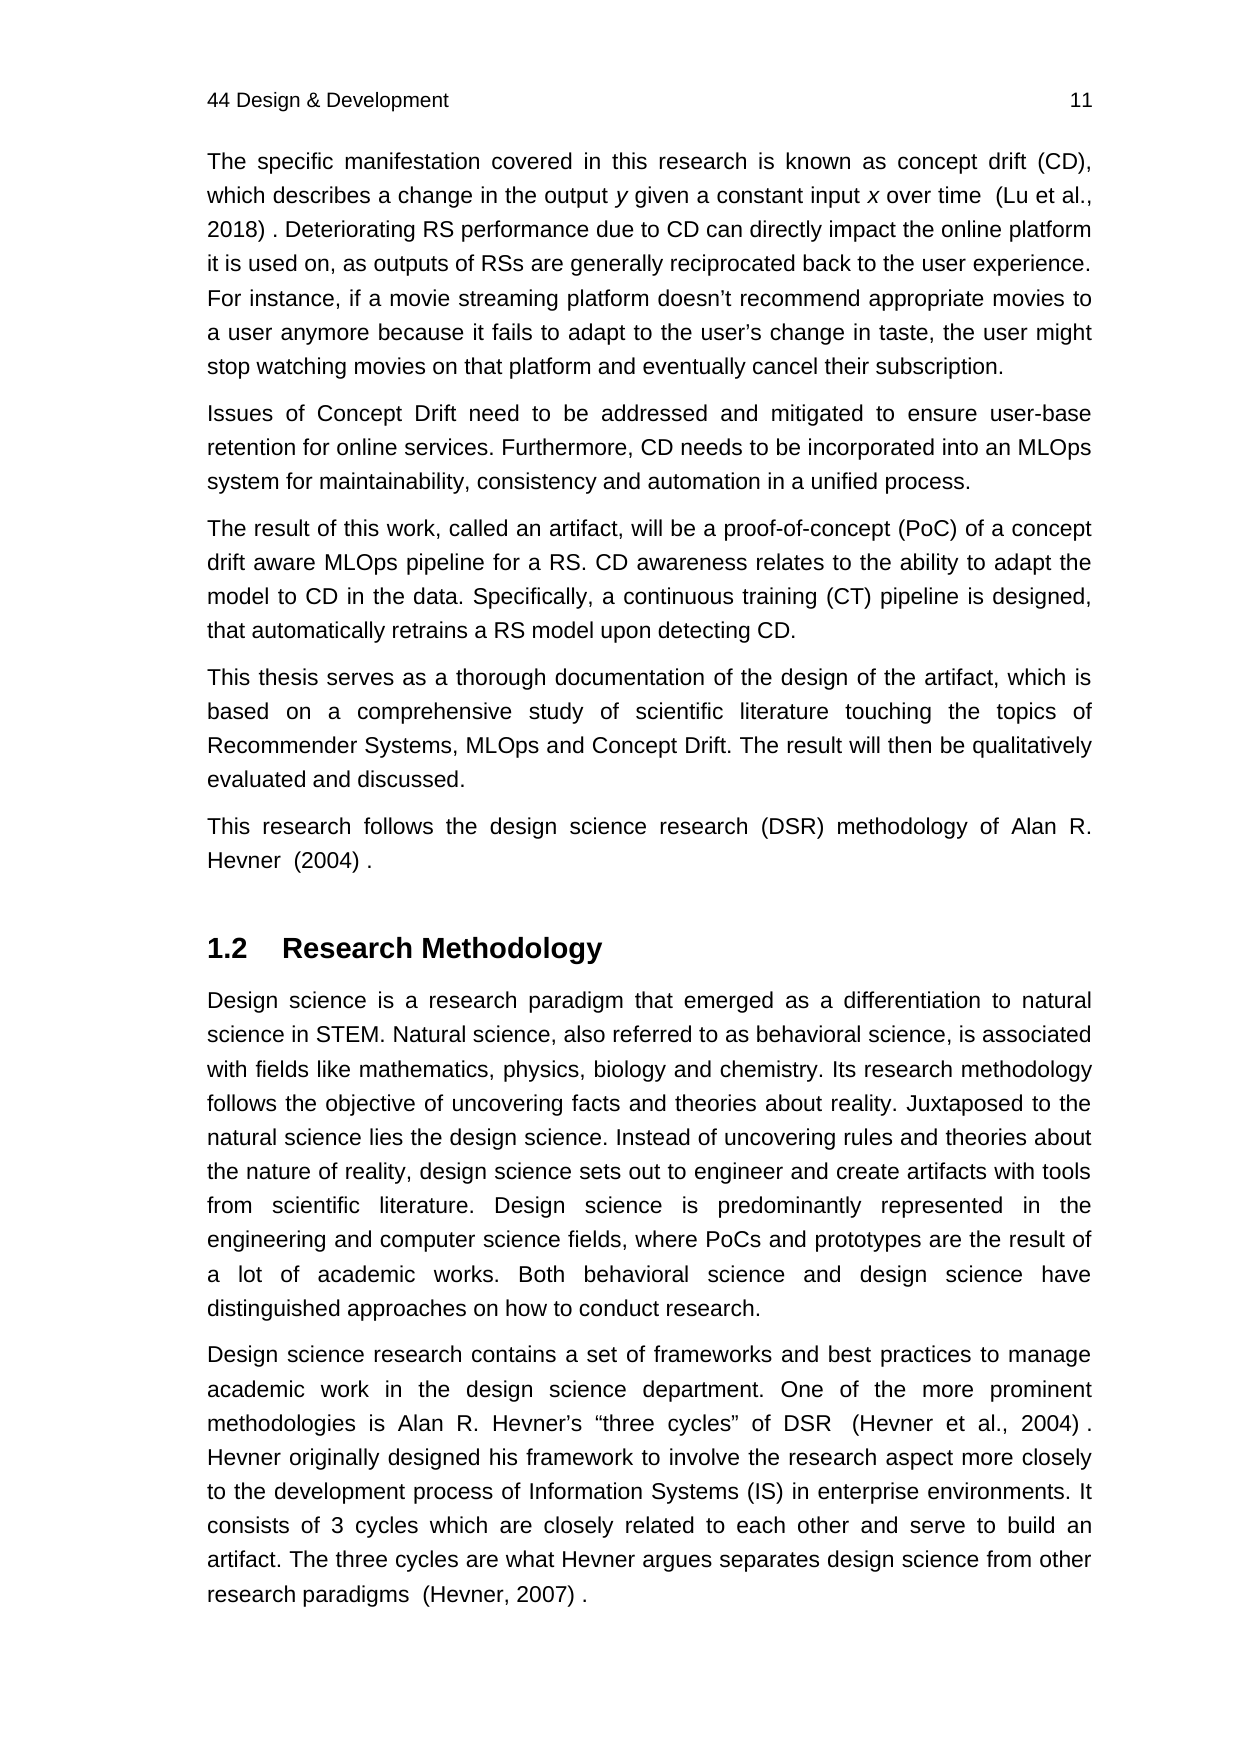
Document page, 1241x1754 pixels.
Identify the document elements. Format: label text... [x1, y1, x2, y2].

text Design science research contains a set of frameworks and best practices to manage academic work in the design science department. One of the more prominent methodologies is Alan R. Hevner’s “three cycles” of DSR . Hevner originally designed his framework to involve the research aspect more closely to the development process of Information Systems (IS) in enterprise environments. It consists of 3 cycles which are closely related to each other and serve to build an artifact. The three cycles are what Hevner argues separates design science from other research paradigms . [207, 1341, 1092, 1607]
text The result of this work, called an artifact, will be a proof-of-concept (PoC) of a concept drift aware MLOps pipeline for a RS. CD awareness relates to the ability to adapt the model to CD in the data. Specifically, a continuous training (CT) pipeline is designed, that automatically retrains a RS model upon detecting CD. [207, 514, 1092, 643]
text Issues of Concept Drift need to be addressed and mitigated to ensure user-base retention for online services. Furthermore, CD needs to be incorporated into an MLOps system for maintainability, consistency and automation in a unified process. [207, 399, 1092, 494]
text This research follows the design science research (DSR) methodology of Alan R. Hevner . [207, 813, 1092, 873]
text Design science is a research paradigm that emerged as a differentiation to natural science in STEM. Natural science, also referred to as behavioral science, is associated with fields like mathematics, physics, biology and chemistry. Its research methodology follows the objective of uncovering facts and theories about reality. Juxtaposed to the natural science lies the design science. Instead of uncovering rules and theories about the nature of reality, design science sets out to engineer and create artifacts with tools from scientific literature. Design science is predominantly represented in the engineering and computer science fields, where PoCs and prototypes are the result of a lot of academic works. Both behavioral science and design science have distinguished approaches on how to conduct research. [207, 987, 1092, 1321]
text This thesis serves as a thorough documentation of the design of the artifact, which is based on a comprehensive study of scientific literature touching the topics of Recommender Systems, MLOps and Concept Drift. The result will then be qualitatively evaluated and discussed. [207, 664, 1092, 793]
text The specific manifestation covered in this research is known as concept drift (CD), which describes a change in the output y given a constant input x over time . Deteriorating RS performance due to CD can directly impact the online platform it is used on, as outputs of RSs are generally reciprocated back to the user experience. For instance, if a movie streaming platform doesn’t recommend appropriate movies to a user anymore because it fails to adapt to the user’s change in taste, the user might stop watching movies on that platform and eventually cancel their subscription. [207, 148, 1092, 379]
subtitle Research Methodology [207, 931, 1092, 965]
